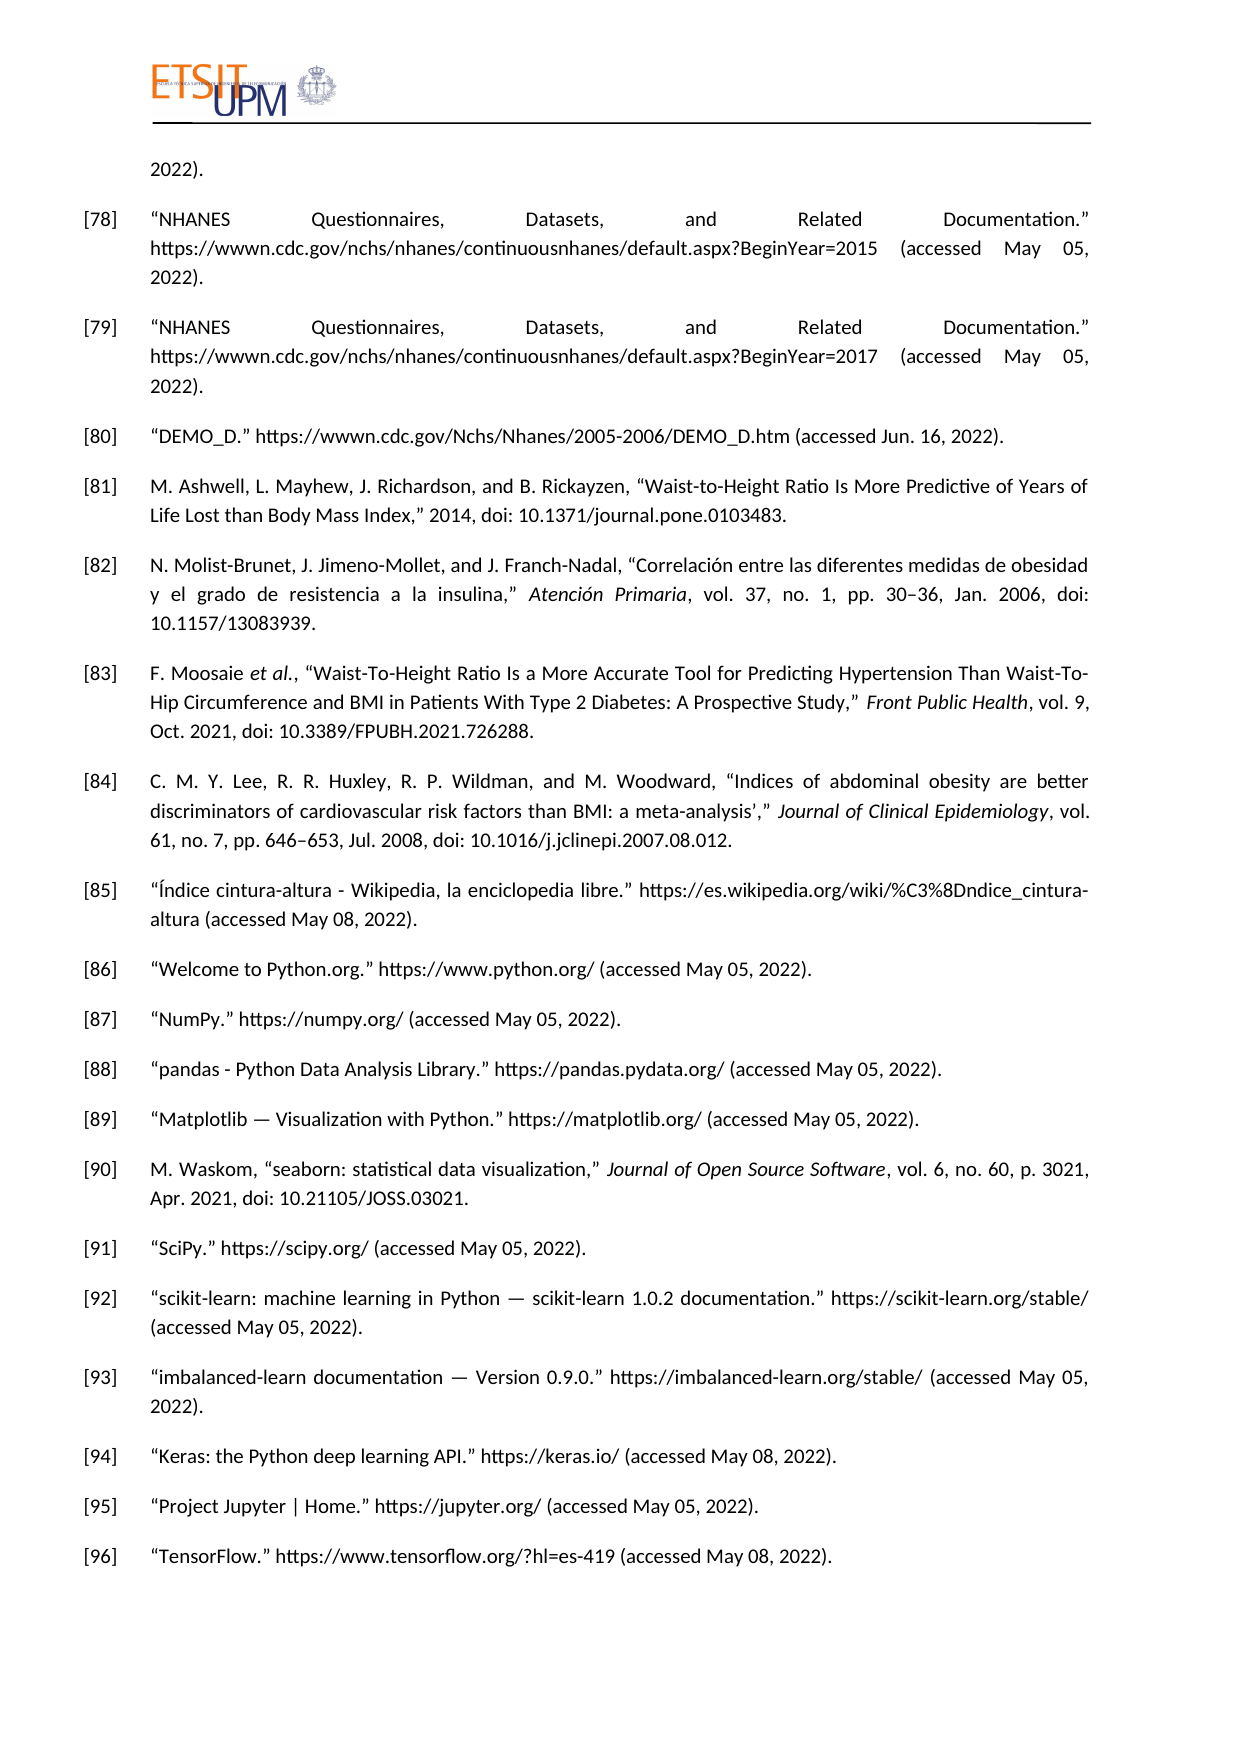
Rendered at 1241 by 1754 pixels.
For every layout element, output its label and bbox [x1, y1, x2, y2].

picture [151, 63, 338, 117]
